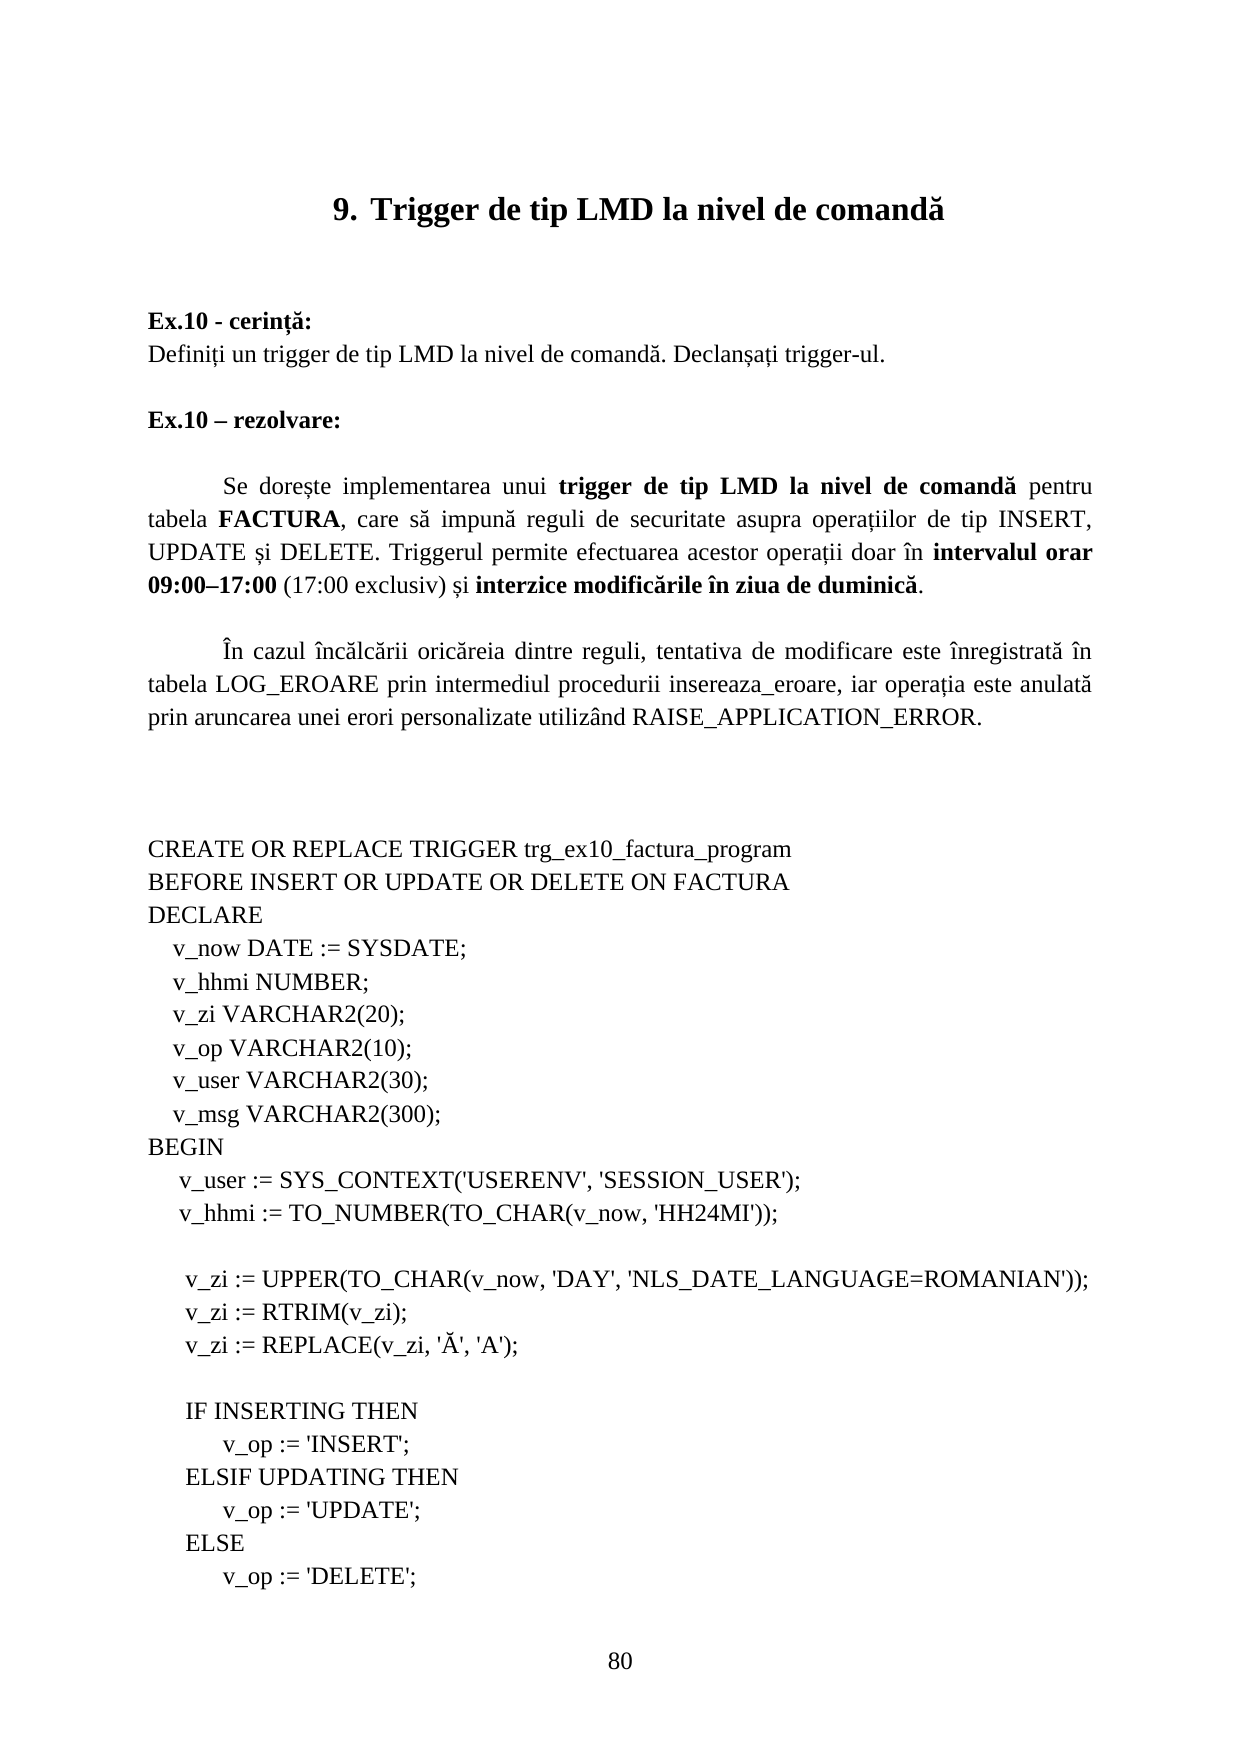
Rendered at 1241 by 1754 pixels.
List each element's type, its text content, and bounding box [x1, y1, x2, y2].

text v_zi := RTRIM(v_zi); [148, 1297, 1093, 1326]
text Se dorește implementarea unui trigger de tip LMD la nivel de comandă pentru tabela FACTURA, care să impună reguli de securitate asupra operațiilor de tip INSERT, UPDATE și DELETE. Triggerul permite efectuarea acestor operații doar în intervalul orar 09:00–17:00 (17:00 exclusiv) și interzice modificările în ziua de duminică. [148, 471, 1093, 599]
text ELSIF UPDATING THEN [148, 1462, 1093, 1491]
text v_msg VARCHAR2(300); [148, 1099, 1093, 1127]
text v_hhmi NUMBER; [148, 967, 1093, 995]
text v_op := 'DELETE'; [148, 1561, 1093, 1590]
text v_op := 'UPDATE'; [148, 1495, 1093, 1524]
text v_zi := UPPER(TO_CHAR(v_now, 'DAY', 'NLS_DATE_LANGUAGE=ROMANIAN')); [148, 1264, 1093, 1292]
text v_op VARCHAR2(10); [148, 1033, 1093, 1061]
text BEGIN [148, 1132, 1093, 1160]
text v_zi VARCHAR2(20); [148, 999, 1093, 1028]
text CREATE OR REPLACE TRIGGER trg_ex10_factura_program [148, 834, 1093, 863]
text v_now DATE := SYSDATE; [148, 933, 1093, 962]
text v_user := SYS_CONTEXT('USERENV', 'SESSION_USER'); [148, 1165, 1093, 1193]
text Ex.10 – rezolvare: [148, 405, 1093, 434]
text DECLARE [148, 901, 1093, 929]
text v_op := 'INSERT'; [148, 1429, 1093, 1458]
text IF INSERTING THEN [148, 1396, 1093, 1424]
text v_user VARCHAR2(30); [148, 1066, 1093, 1094]
subtitle Trigger de tip LMD la nivel de comandă [185, 189, 1093, 228]
text v_hhmi := TO_NUMBER(TO_CHAR(v_now, 'HH24MI')); [148, 1198, 1093, 1226]
text ELSE [148, 1528, 1093, 1557]
text Definiți un trigger de tip LMD la nivel de comandă. Declanșați trigger-ul. [148, 339, 1093, 368]
text BEFORE INSERT OR UPDATE OR DELETE ON FACTURA [148, 867, 1093, 896]
text v_zi := REPLACE(v_zi, 'Ă', 'A'); [148, 1330, 1093, 1358]
text Ex.10 - cerință: [148, 306, 1093, 335]
text În cazul încălcării oricăreia dintre reguli, tentativa de modificare este înregistrată în tabela LOG_EROARE prin intermediul procedurii insereaza_eroare, iar operația este anulată prin aruncarea unei erori personalizate utilizând RAISE_APPLICATION_ERROR. [148, 636, 1093, 731]
